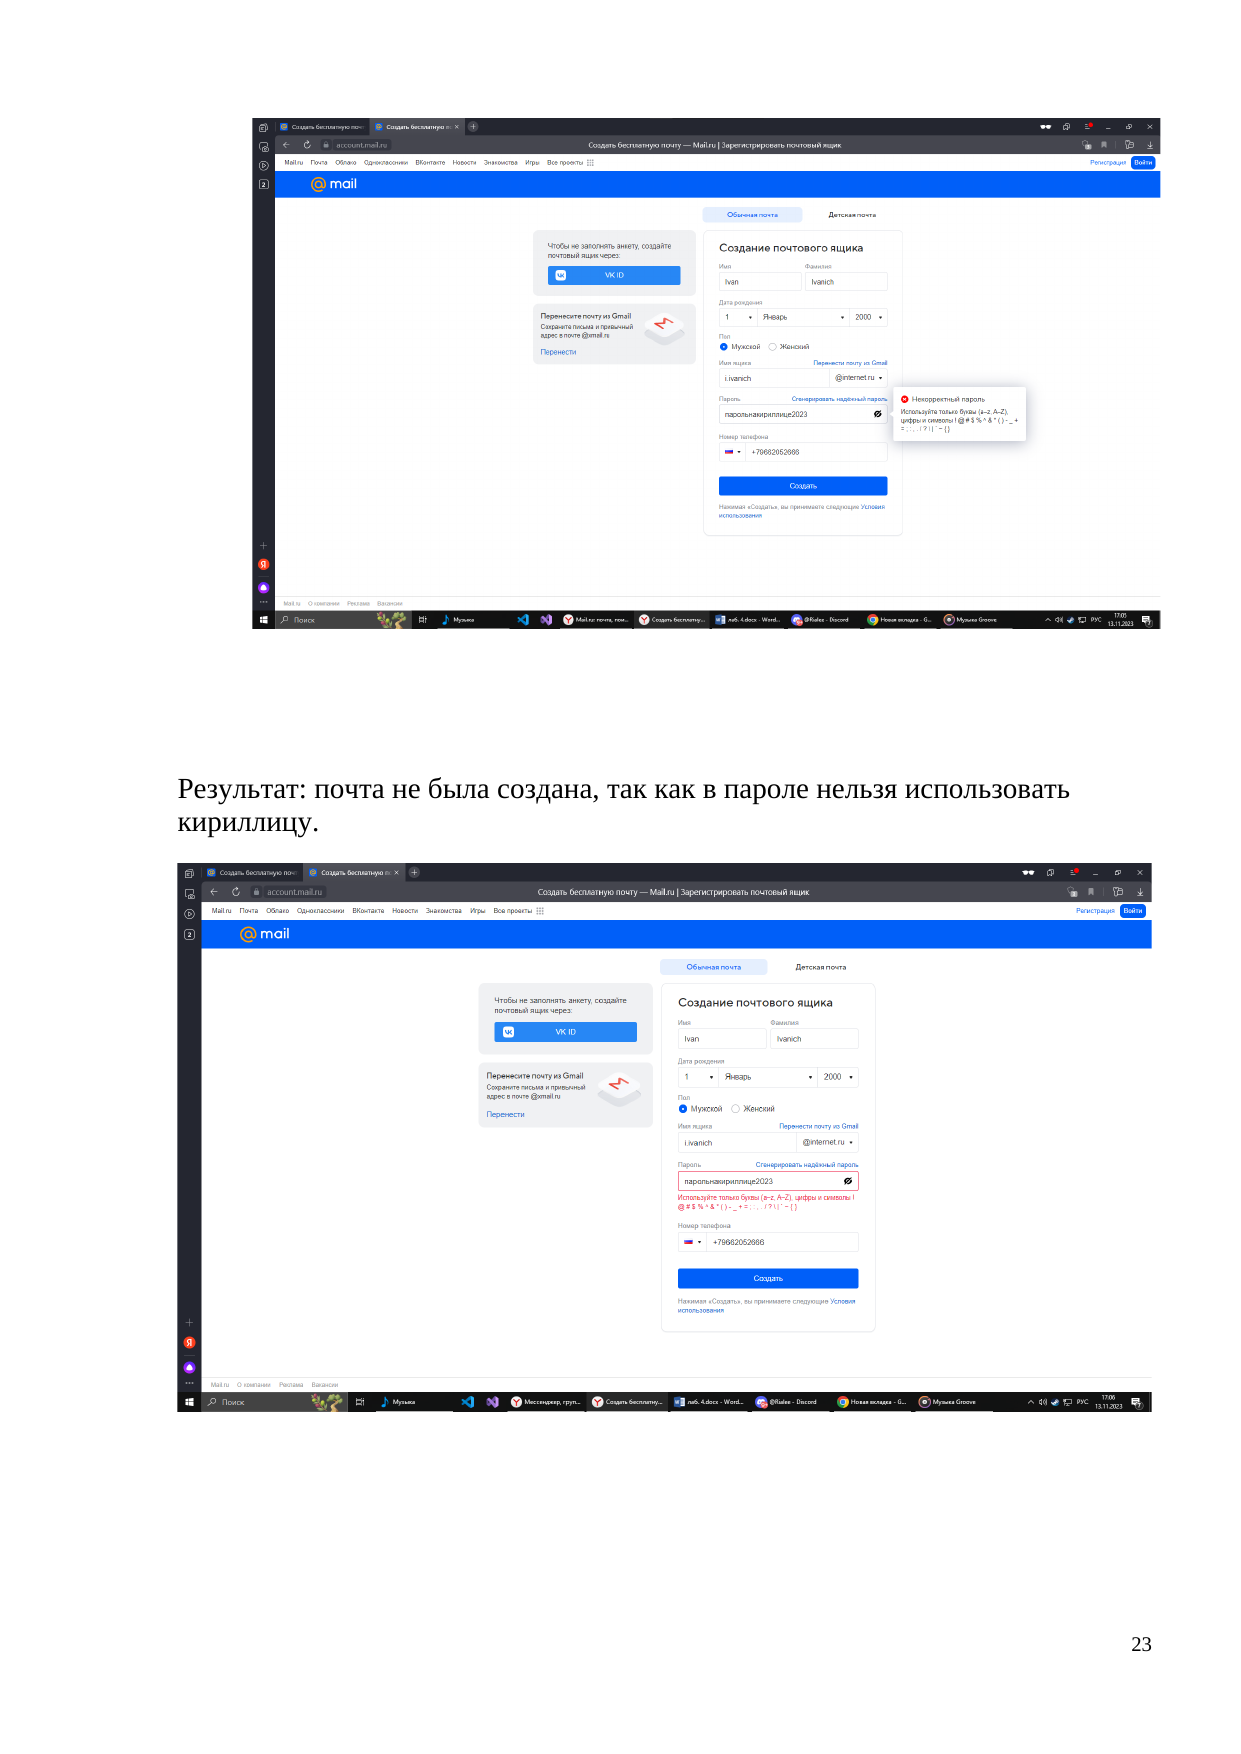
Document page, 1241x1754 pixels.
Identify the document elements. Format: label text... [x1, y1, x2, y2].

picture [177, 863, 1152, 1412]
text Результат: почта не была создана, так как в пароле нельзя использовать кириллицу. [177, 771, 1152, 838]
picture [252, 118, 1161, 629]
